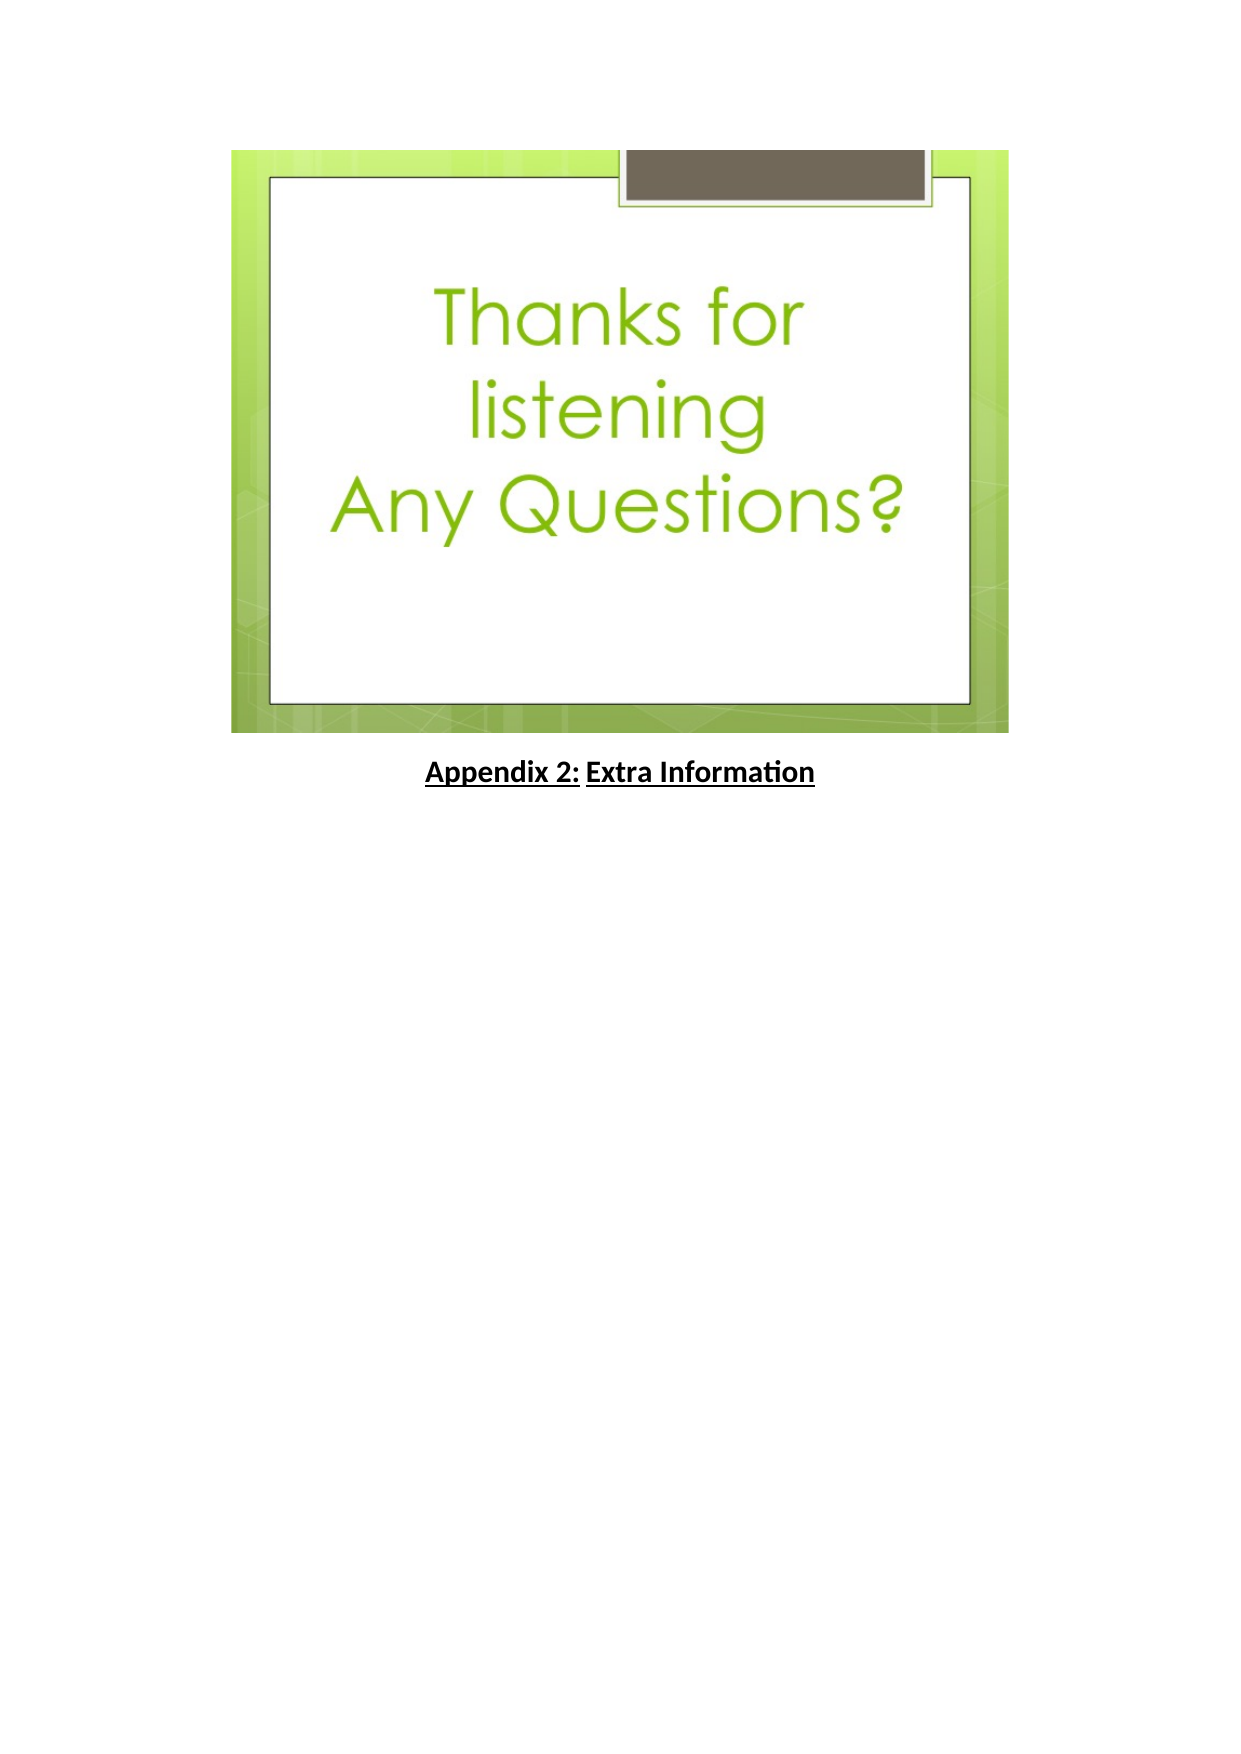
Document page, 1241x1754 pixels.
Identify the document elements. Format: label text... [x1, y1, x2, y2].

picture [231, 150, 1009, 733]
text Appendix 2: Extra Information [150, 752, 1090, 790]
